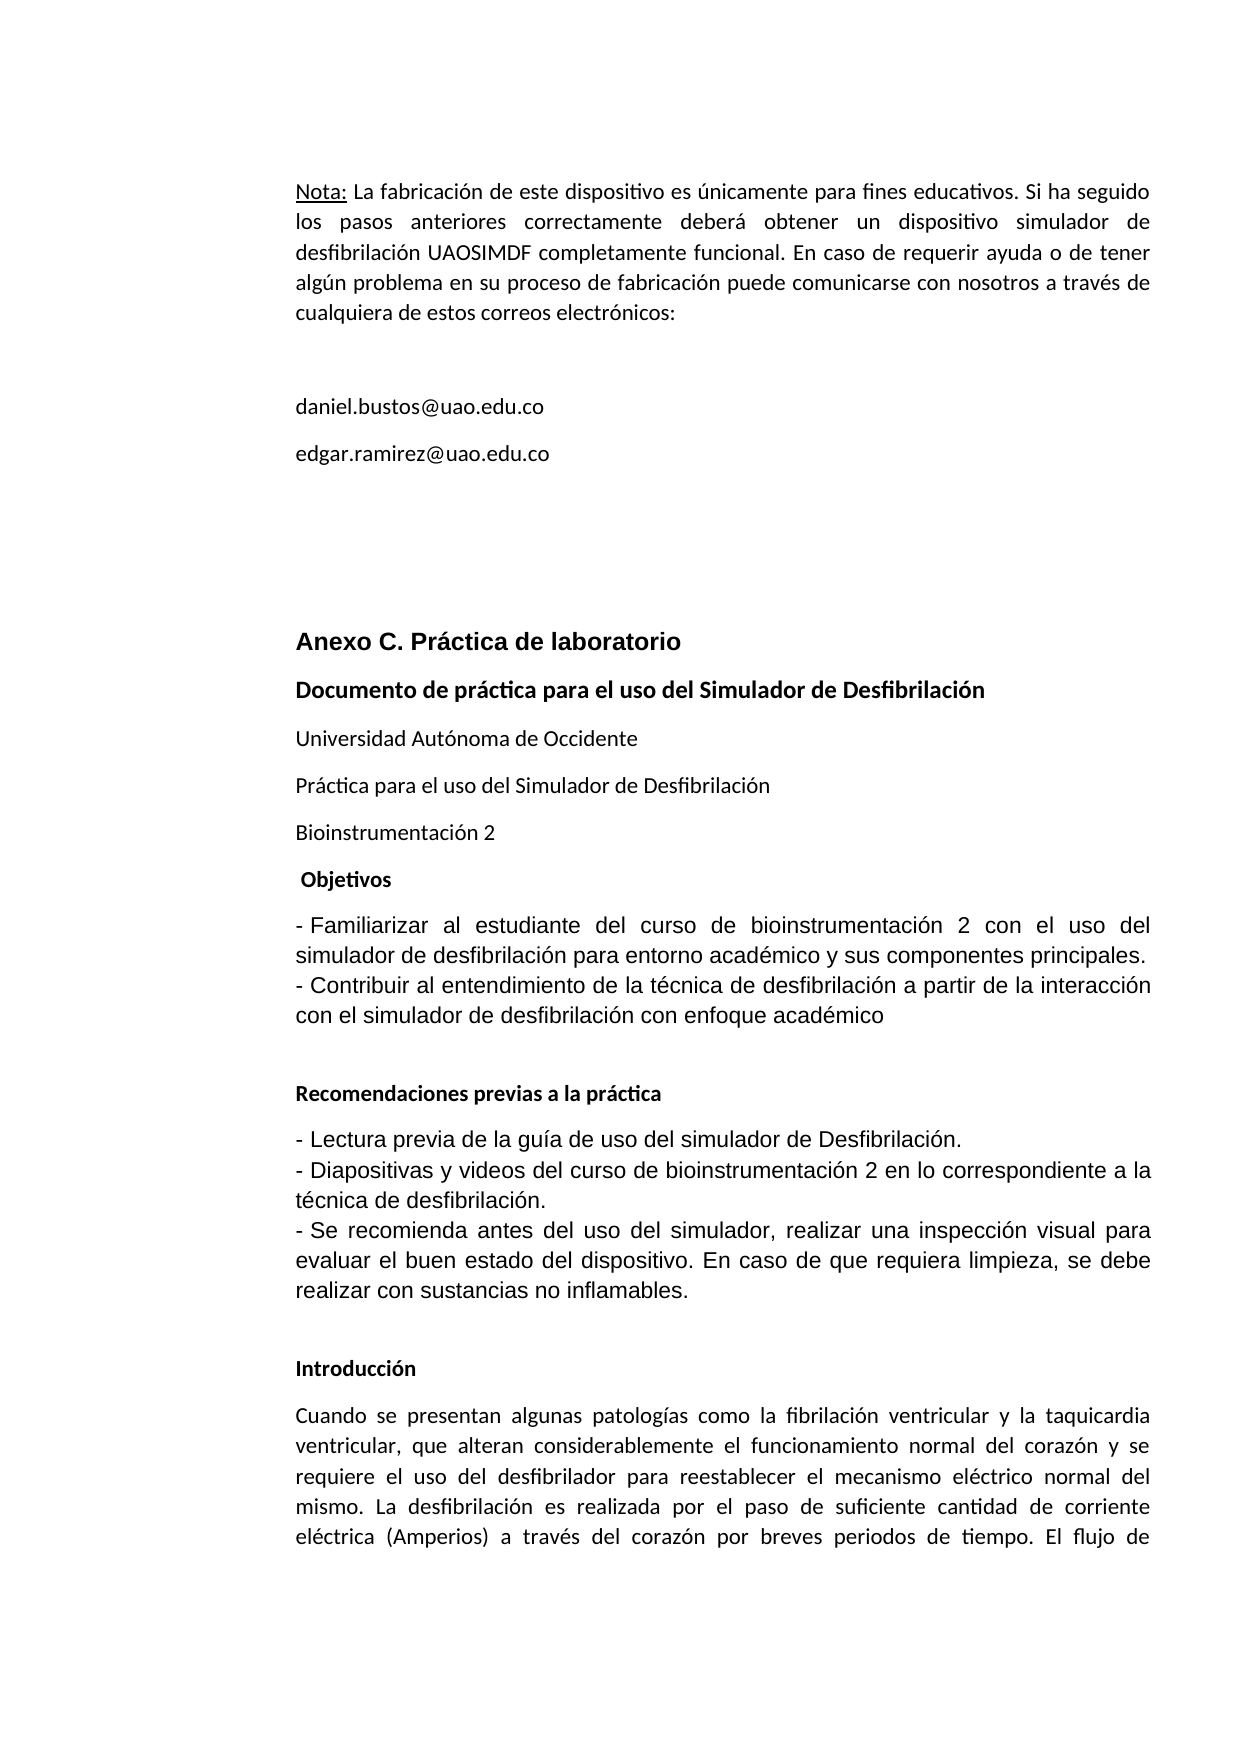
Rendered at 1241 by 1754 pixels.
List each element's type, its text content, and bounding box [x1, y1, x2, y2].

list Familiarizar al estudiante del curso de bioinstrumentación 2 con el uso del simulador de desfibrilación para entorno académico y sus componentes principales. [295, 912, 1152, 968]
text Práctica para el uso del Simulador de Desfibrilación [295, 771, 1152, 799]
text Universidad Autónoma de Occidente [295, 724, 1152, 752]
text Anexo C. Práctica de laboratorio [295, 627, 1152, 656]
text edgar.ramirez@uao.edu.co [295, 439, 1152, 467]
text Documento de práctica para el uso del Simulador de Desfibrilación [295, 675, 1152, 705]
list Se recomienda antes del uso del simulador, realizar una inspección visual para evaluar el buen estado del dispositivo. En caso de que requiera limpieza, se debe realizar con sustancias no inflamables. [295, 1217, 1152, 1304]
list Lectura previa de la guía de uso del simulador de Desfibrilación. [295, 1126, 1152, 1153]
list Diapositivas y videos del curso de bioinstrumentación 2 en lo correspondiente a la técnica de desfibrilación. [295, 1157, 1152, 1213]
list Contribuir al entendimiento de la técnica de desfibrilación a partir de la interacción con el simulador de desfibrilación con enfoque académico [295, 972, 1152, 1029]
text Recomendaciones previas a la práctica [295, 1079, 1152, 1107]
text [295, 1401, 1152, 1550]
text Nota: La fabricación de este dispositivo es únicamente para fines educativos. Si ha seguido los pasos anteriores correctamente deberá obtener un dispositivo simulador de desfibrilación UAOSIMDF completamente funcional. En caso de requerir ayuda o de tener algún problema en su proceso de fabricación puede comunicarse con nosotros a través de cualquiera de estos correos electrónicos: [295, 177, 1152, 326]
text Introducción [295, 1354, 1152, 1382]
text Bioinstrumentación 2 [295, 818, 1152, 846]
text daniel.bustos@uao.edu.co [295, 392, 1152, 420]
text Objetivos [295, 865, 1152, 893]
